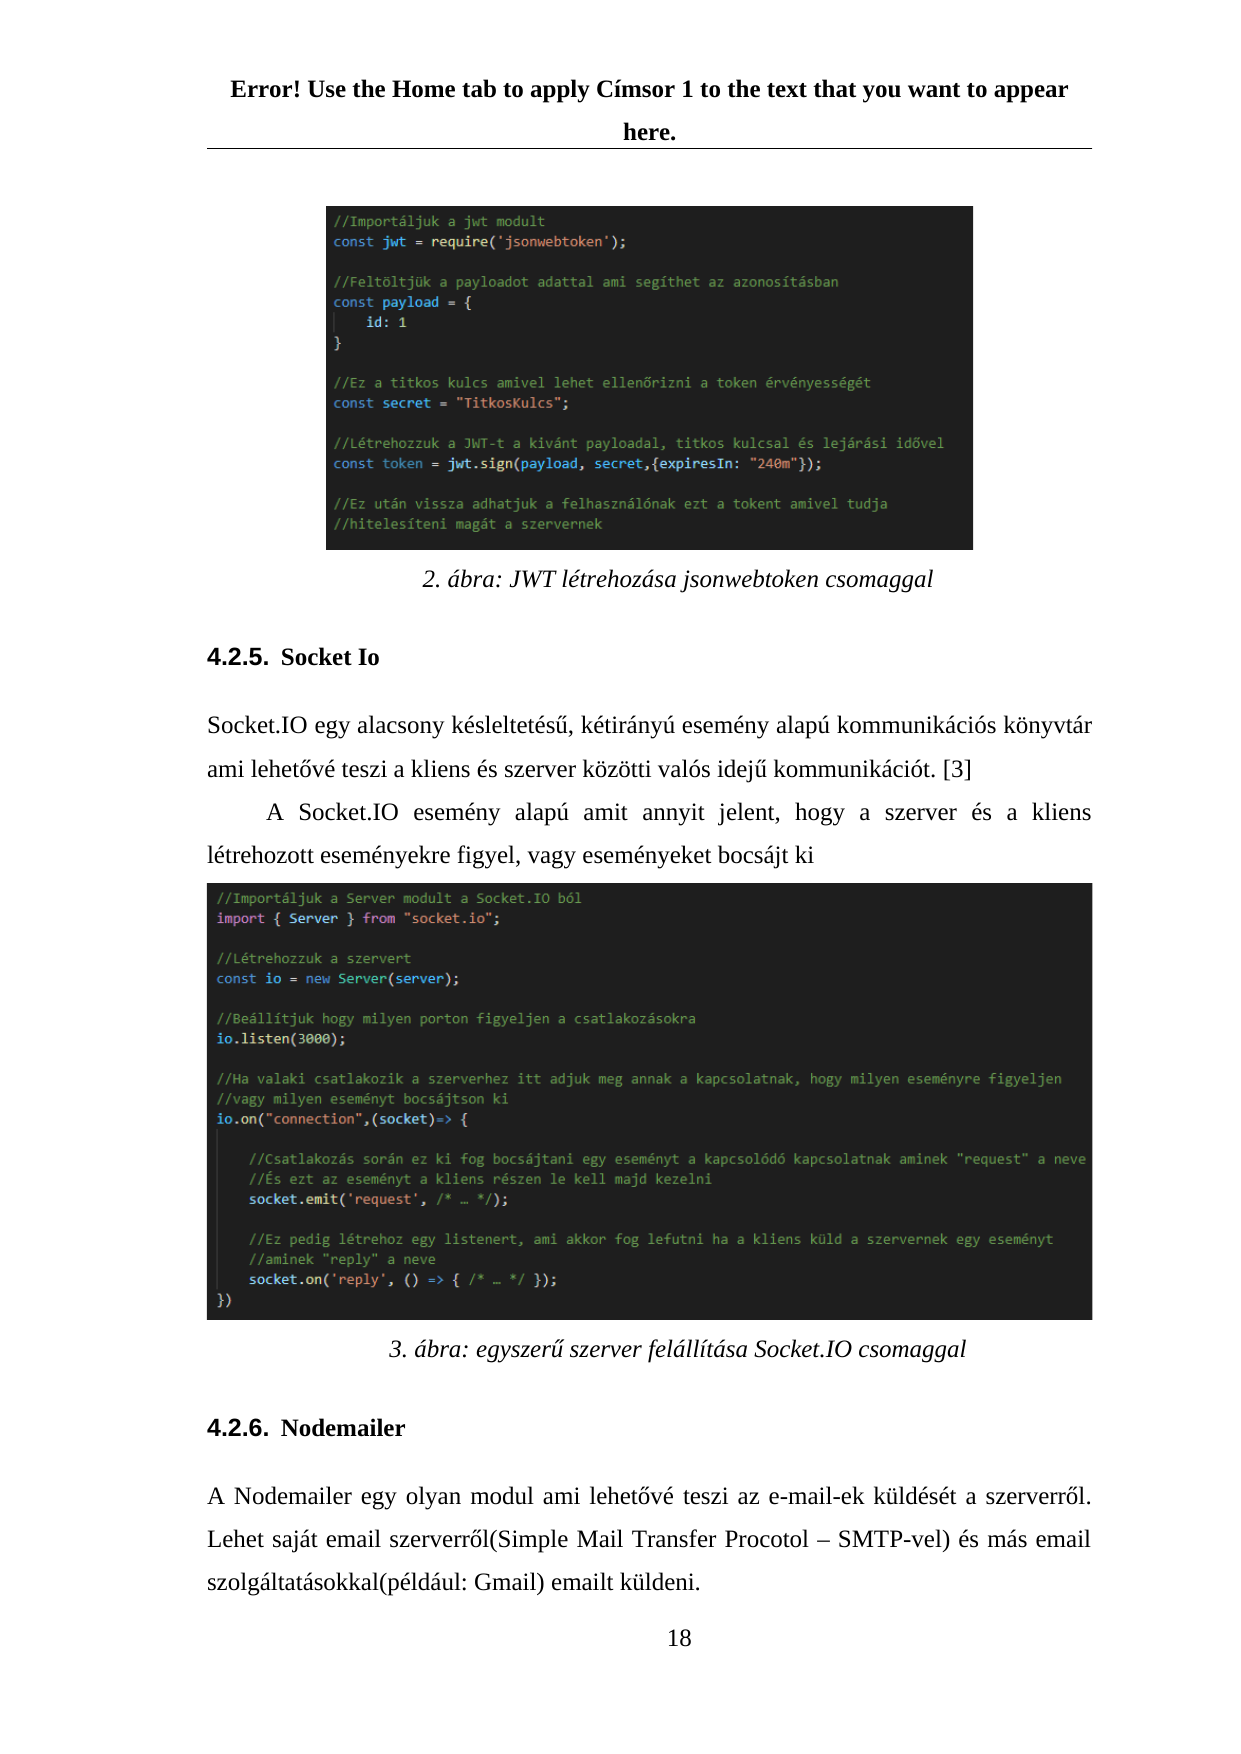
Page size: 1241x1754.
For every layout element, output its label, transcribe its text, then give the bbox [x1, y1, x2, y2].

subtitle Nodemailer [207, 1413, 1092, 1442]
text A Nodemailer egy olyan modul ami lehetővé teszi az e-mail-ek küldését a szerverről. Lehet saját email szerverről(Simple Mail Transfer Procotol – SMTP-vel) és más email szolgáltatásokkal(például: Gmail) emailt küldeni. [207, 1481, 1092, 1596]
text 2. ábra: JWT létrehozása jsonwebtoken csomaggal [207, 564, 1092, 592]
text A Socket.IO esemény alapú amit annyit jelent, hogy a szerver és a kliens létrehozott eseményekre figyel, vagy eseményeket bocsájt ki [207, 797, 1092, 869]
picture [206, 883, 1093, 1320]
text Socket.IO egy alacsony késleltetésű, kétirányú esemény alapú kommunikációs könyvtár ami lehetővé teszi a kliens és szerver közötti valós idejű kommunikációt. [207, 711, 1092, 782]
text 3. ábra: egyszerű szerver felállítása Socket.IO csomaggal [207, 1334, 1092, 1363]
picture [326, 206, 974, 550]
subtitle Socket Io [207, 642, 1092, 671]
